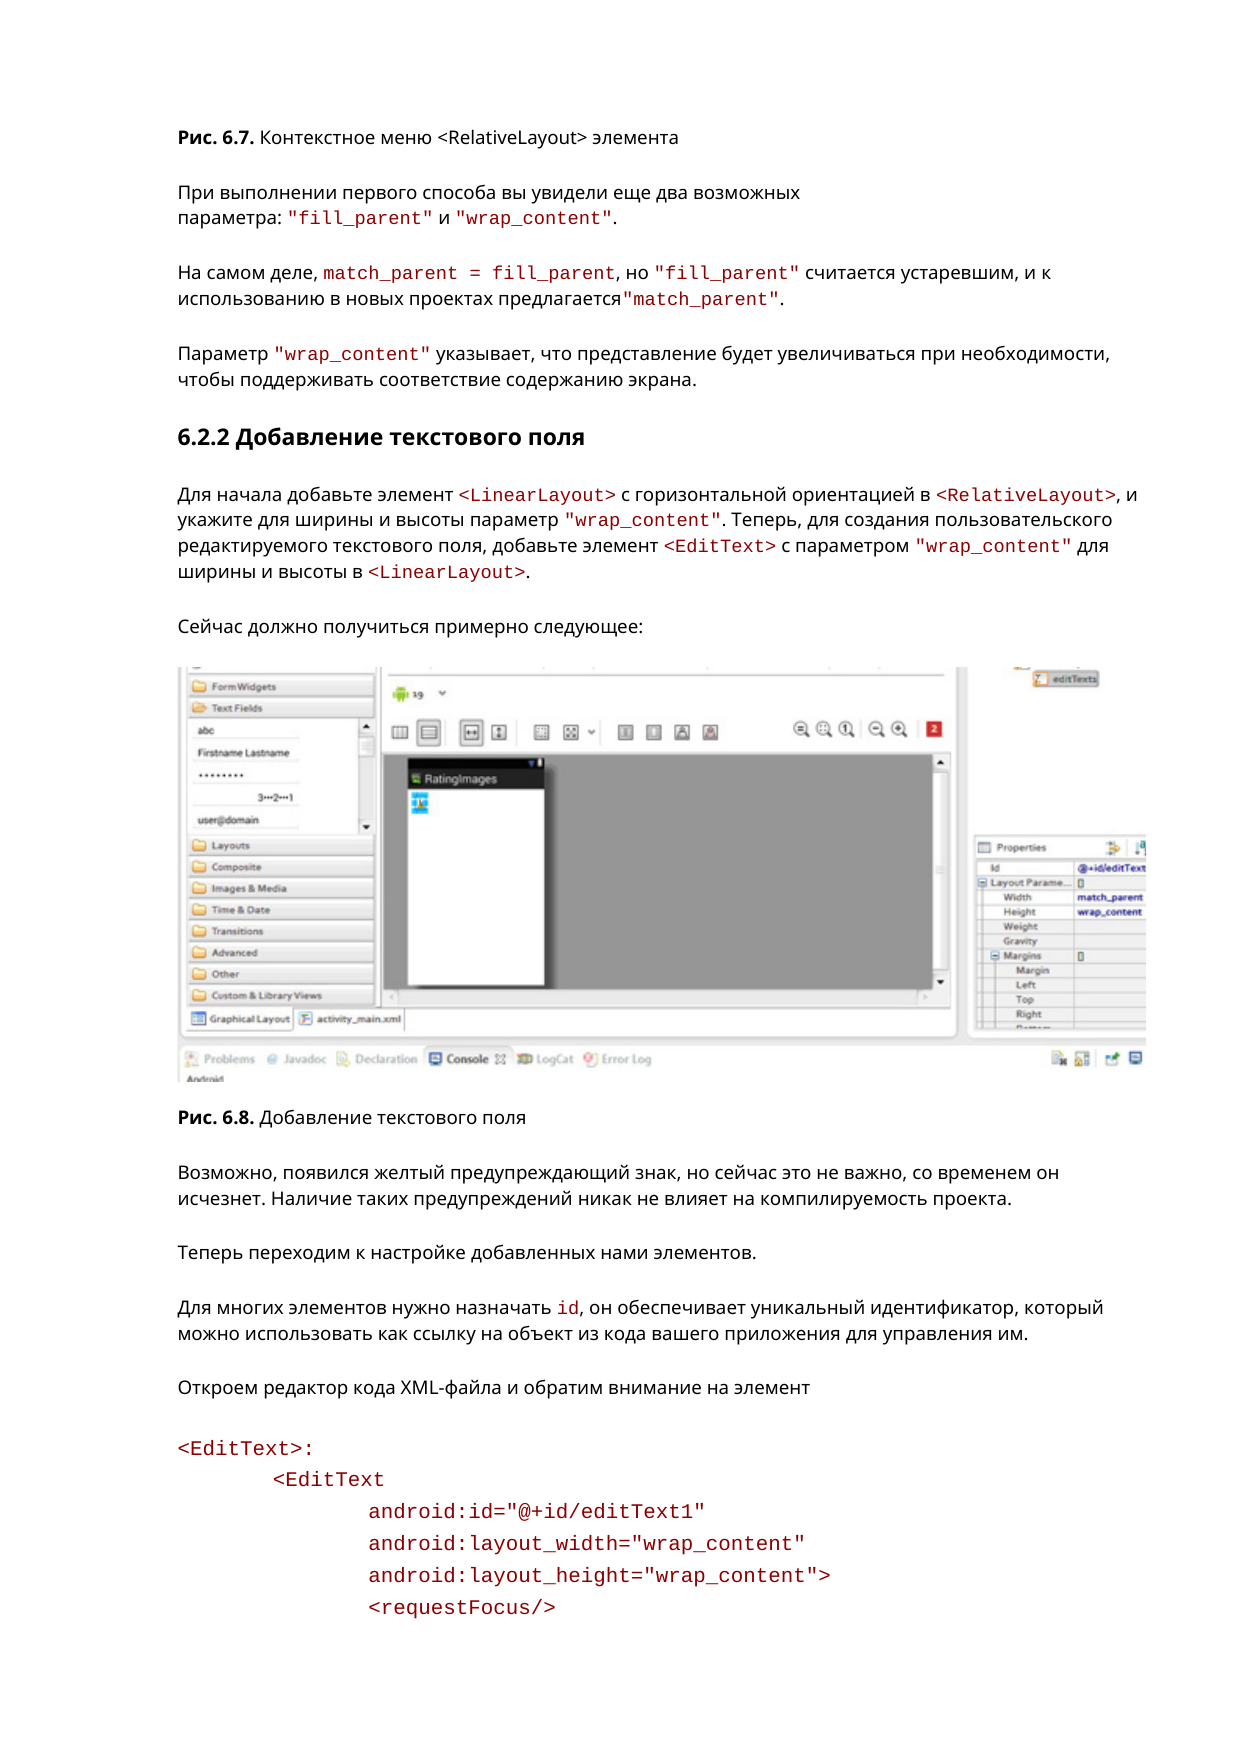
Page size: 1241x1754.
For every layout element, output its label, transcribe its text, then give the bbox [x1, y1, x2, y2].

picture [177, 667, 1147, 1082]
text Теперь переходим к настройке добавленных нами элементов. [177, 1239, 1152, 1265]
text <EditText>: [177, 1429, 1152, 1461]
text Рис. 6.8. Добавление текстового поля [177, 1098, 1152, 1130]
subtitle 6.2.2 Добавление текстового поля [177, 421, 1152, 452]
text Возможно, появился желтый предупреждающий знак, но сейчас это не важно, со временем он исчезнет. Наличие таких предупреждений никак не влияет на компилируемость проекта. [177, 1159, 1152, 1210]
text Откроем редактор кода XML-файла и обратим внимание на элемент [177, 1374, 1152, 1400]
text Для начала добавьте элемент <LinearLayout> с горизонтальной ориентацией в <RelativeLayout>, и укажите для ширины и высоты параметр "wrap_content". Теперь, для создания пользовательского редактируемого текстового поля, добавьте элемент <EditText> с параметром "wrap_content" для ширины и высоты в <LinearLayout>. [177, 481, 1152, 584]
text android:id="@+id/editText1" [177, 1493, 1152, 1525]
text Для многих элементов нужно назначать id, он обеспечивает уникальный идентификатор, который можно использовать как ссылку на объект из кода вашего приложения для управления им. [177, 1294, 1152, 1345]
text Сейчас должно получиться примерно следующее: [177, 613, 1152, 639]
text Параметр "wrap_content" указывает, что представление будет увеличиваться при необходимости, чтобы поддерживать соответствие содержанию экрана. [177, 340, 1152, 391]
text android:layout_height="wrap_content"> [177, 1557, 1152, 1589]
text На самом деле, match_parent = fill_parent, но "fill_parent" считается устаревшим, и к использованию в новых проектах предлагается"match_parent". [177, 259, 1152, 311]
text <EditText [177, 1461, 1152, 1493]
text <requestFocus/> [177, 1589, 1152, 1621]
text android:layout_width="wrap_content" [177, 1525, 1152, 1557]
text При выполнении первого способа вы увидели еще два возможных параметра: "fill_parent" и "wrap_content". [177, 179, 1152, 230]
text Рис. 6.7. Контекстное меню <RelativeLayout> элемента [177, 118, 1152, 150]
